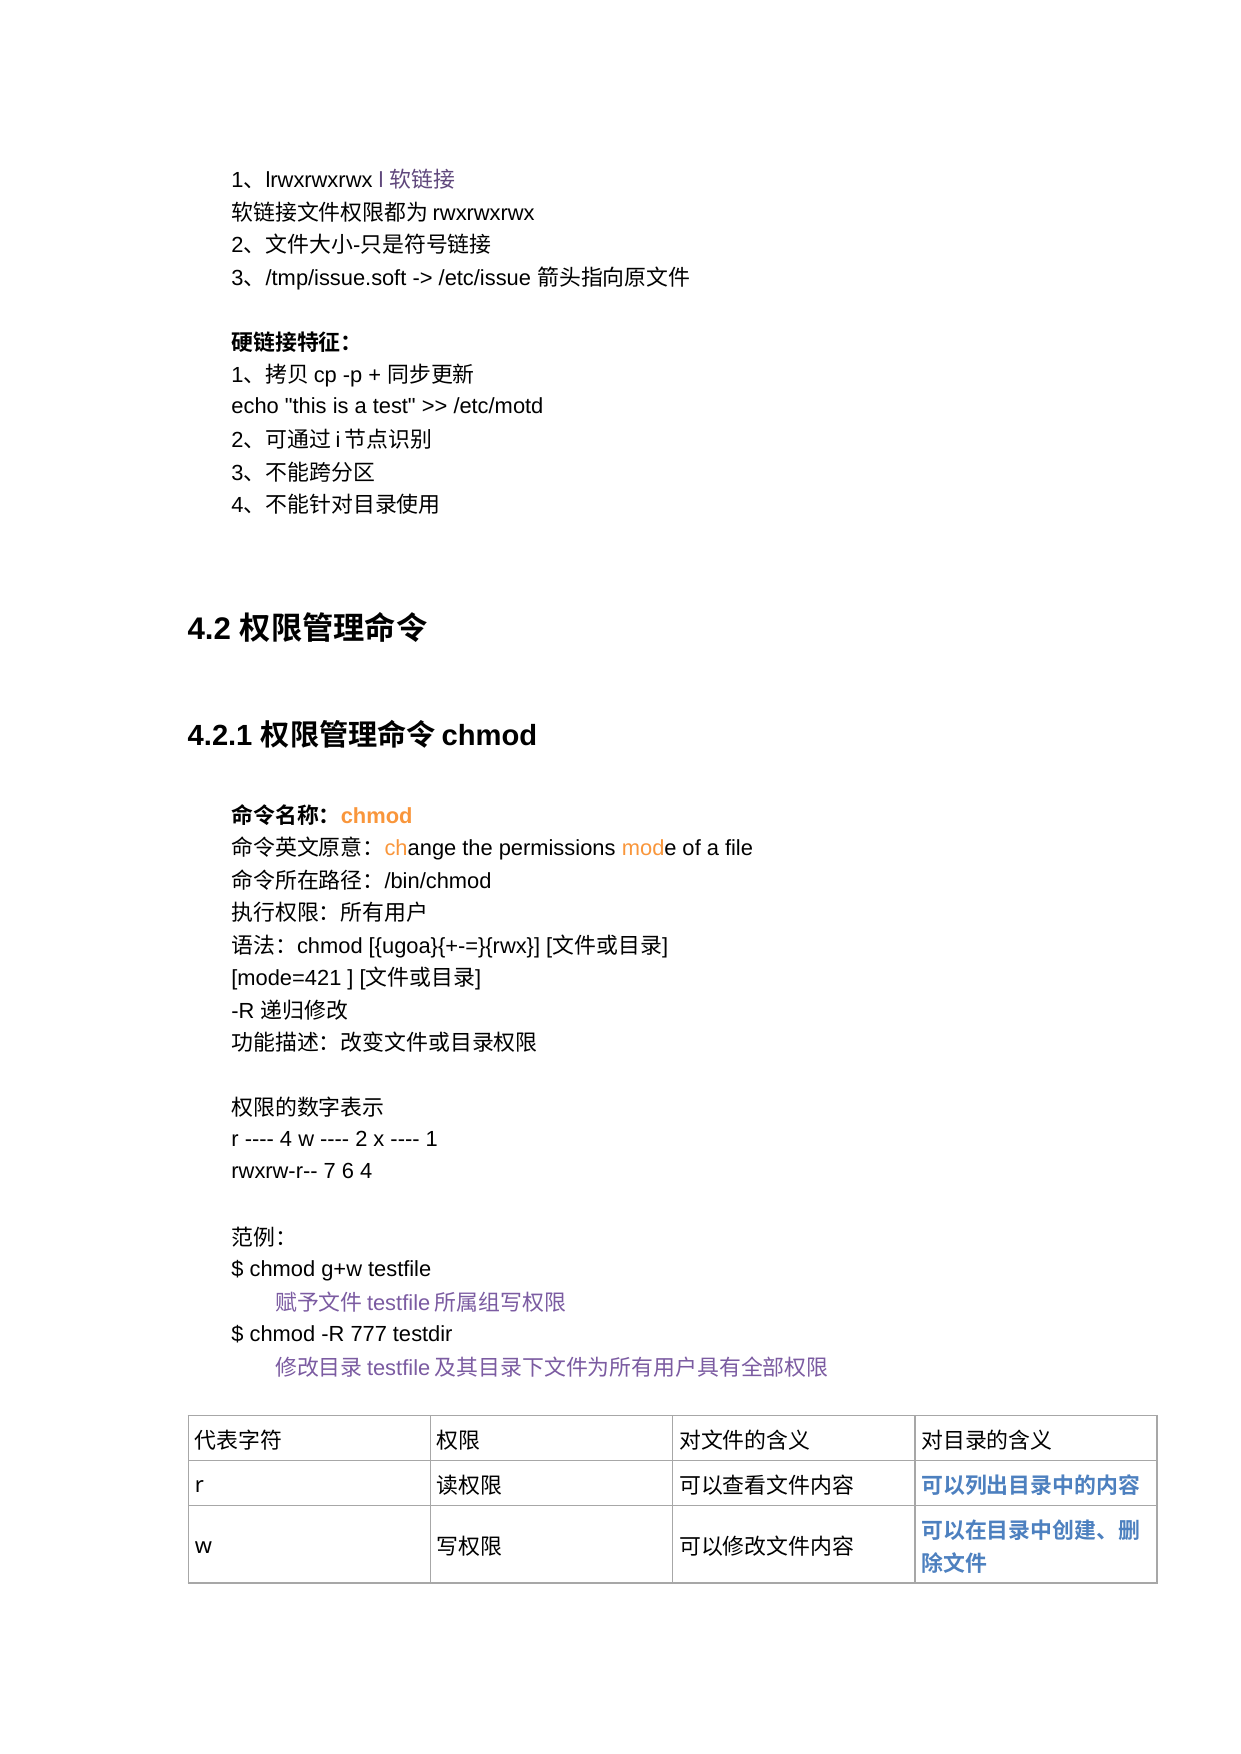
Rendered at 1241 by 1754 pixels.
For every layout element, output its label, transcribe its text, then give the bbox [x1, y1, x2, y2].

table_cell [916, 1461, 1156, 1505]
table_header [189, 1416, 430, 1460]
text -R 递归修改 [231, 992, 1053, 1025]
text 命令英文原意：change the permissions mode of a file [231, 830, 1053, 862]
text 1、拷贝cp -p + 同步更新 [231, 357, 1053, 389]
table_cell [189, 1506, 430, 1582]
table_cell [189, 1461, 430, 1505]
text 1、lrwxrwxrwx l 软链接 [231, 162, 1053, 194]
text 4、不能针对目录使用 [231, 487, 1053, 519]
text 3、不能跨分区 [231, 454, 1053, 487]
text 功能描述：改变文件或目录权限 [231, 1025, 1053, 1057]
text 命令名称：chmod [231, 797, 1053, 830]
text [mode=421 ] [文件或目录] [231, 960, 1053, 992]
text 软链接文件权限都为rwxrwxrwx [231, 194, 1053, 227]
text 范例： [231, 1220, 1053, 1252]
text rwxrw-r-- 7 6 4 [231, 1155, 1053, 1187]
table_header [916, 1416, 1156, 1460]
subtitle 4.2 权限管理命令 [187, 594, 1053, 659]
text echo "this is a test" >> /etc/motd [231, 389, 1053, 422]
text 命令所在路径：/bin/chmod [231, 862, 1053, 895]
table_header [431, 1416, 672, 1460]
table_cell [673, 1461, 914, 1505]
text 语法：chmod [{ugoa}{+-=}{rwx}] [文件或目录] [231, 927, 1053, 960]
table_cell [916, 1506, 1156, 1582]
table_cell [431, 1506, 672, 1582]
text 执行权限：所有用户 [231, 895, 1053, 927]
text r ---- 4 w ---- 2 x ---- 1 [231, 1122, 1053, 1155]
text 2、文件大小-只是符号链接 [231, 227, 1053, 259]
text 硬链接特征： [231, 324, 1053, 357]
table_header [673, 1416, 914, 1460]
text 权限的数字表示 [231, 1090, 1053, 1122]
text 2、可通过i节点识别 [231, 422, 1053, 454]
subtitle 4.2.1 权限管理命令chmod [187, 700, 1053, 765]
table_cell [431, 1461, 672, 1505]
text 修改目录testfile及其目录下文件为所有用户具有全部权限 [275, 1350, 1053, 1382]
text 赋予文件testfile所属组写权限 [275, 1285, 1053, 1317]
text 3、/tmp/issue.soft -> /etc/issue 箭头指向原文件 [231, 259, 1053, 292]
text $ chmod -R 777 testdir [231, 1317, 1053, 1350]
text $ chmod g+w testfile [231, 1252, 1053, 1285]
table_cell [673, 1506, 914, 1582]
